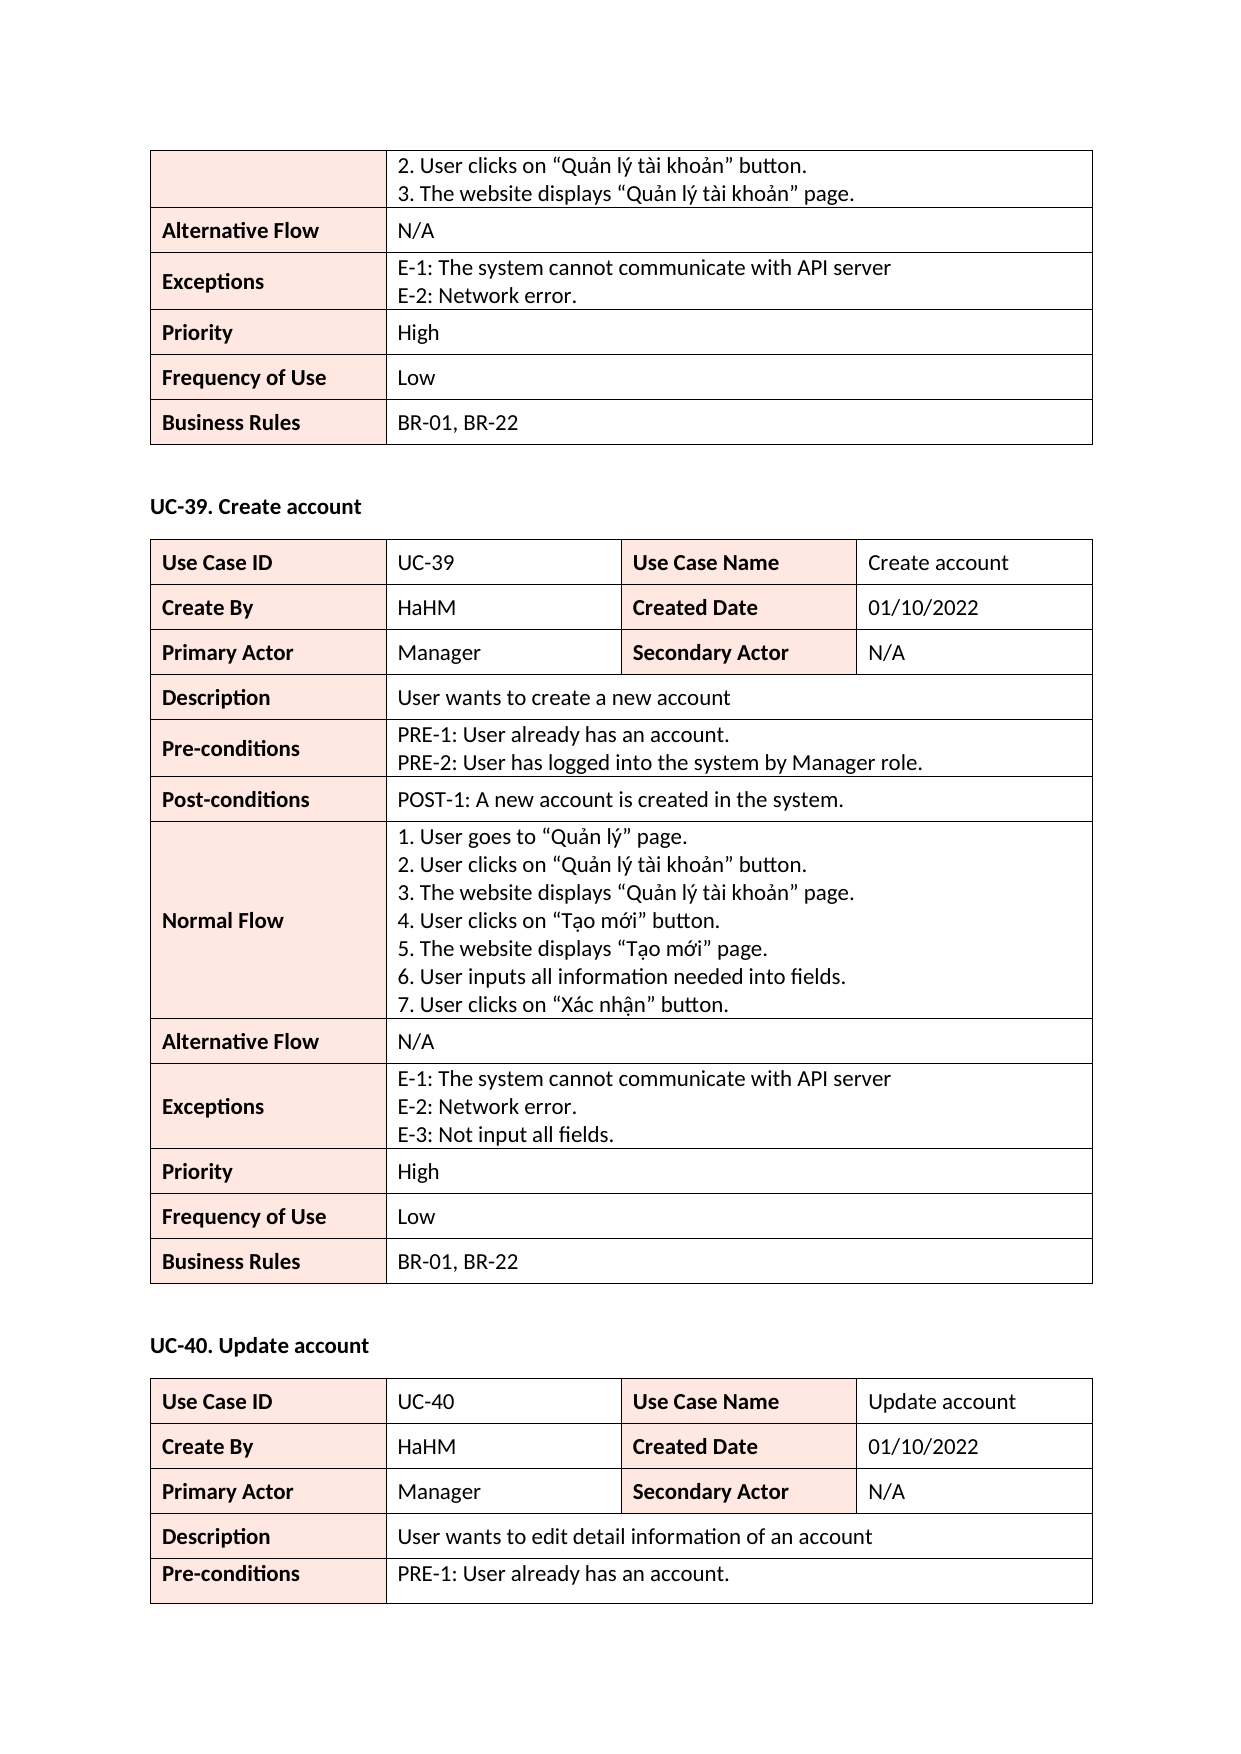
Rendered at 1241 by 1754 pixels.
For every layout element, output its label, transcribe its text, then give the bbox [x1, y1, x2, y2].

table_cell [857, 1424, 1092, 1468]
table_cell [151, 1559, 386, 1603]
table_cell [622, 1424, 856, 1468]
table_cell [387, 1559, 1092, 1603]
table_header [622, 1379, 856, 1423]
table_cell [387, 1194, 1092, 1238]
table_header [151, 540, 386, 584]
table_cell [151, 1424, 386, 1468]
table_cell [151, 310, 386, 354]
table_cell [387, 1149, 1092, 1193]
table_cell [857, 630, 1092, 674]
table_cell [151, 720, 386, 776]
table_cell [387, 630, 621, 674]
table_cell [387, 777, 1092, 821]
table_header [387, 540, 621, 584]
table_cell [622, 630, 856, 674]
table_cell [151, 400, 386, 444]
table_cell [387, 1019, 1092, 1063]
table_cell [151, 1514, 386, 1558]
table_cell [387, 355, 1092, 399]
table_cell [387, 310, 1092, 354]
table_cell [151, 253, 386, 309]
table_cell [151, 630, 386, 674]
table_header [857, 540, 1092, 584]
text UC-39. Create account [150, 492, 1093, 520]
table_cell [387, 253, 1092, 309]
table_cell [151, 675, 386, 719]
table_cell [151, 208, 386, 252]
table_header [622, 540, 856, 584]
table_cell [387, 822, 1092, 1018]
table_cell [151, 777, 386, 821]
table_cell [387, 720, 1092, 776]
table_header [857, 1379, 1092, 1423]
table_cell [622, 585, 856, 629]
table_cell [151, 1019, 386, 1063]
text UC-40. Update account [150, 1331, 1093, 1359]
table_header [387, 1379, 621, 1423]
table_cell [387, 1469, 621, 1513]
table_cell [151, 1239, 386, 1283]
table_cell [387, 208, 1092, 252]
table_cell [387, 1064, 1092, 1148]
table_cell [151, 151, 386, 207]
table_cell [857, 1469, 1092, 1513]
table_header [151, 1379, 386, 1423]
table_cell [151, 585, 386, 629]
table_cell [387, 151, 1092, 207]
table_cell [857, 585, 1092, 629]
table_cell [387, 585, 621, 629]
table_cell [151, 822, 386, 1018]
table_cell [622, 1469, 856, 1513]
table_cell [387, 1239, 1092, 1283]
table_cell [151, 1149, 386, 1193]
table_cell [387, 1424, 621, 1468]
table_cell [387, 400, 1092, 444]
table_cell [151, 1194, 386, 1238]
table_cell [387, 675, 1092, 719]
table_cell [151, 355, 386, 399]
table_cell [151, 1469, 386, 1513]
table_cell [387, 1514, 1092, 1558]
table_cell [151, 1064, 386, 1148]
